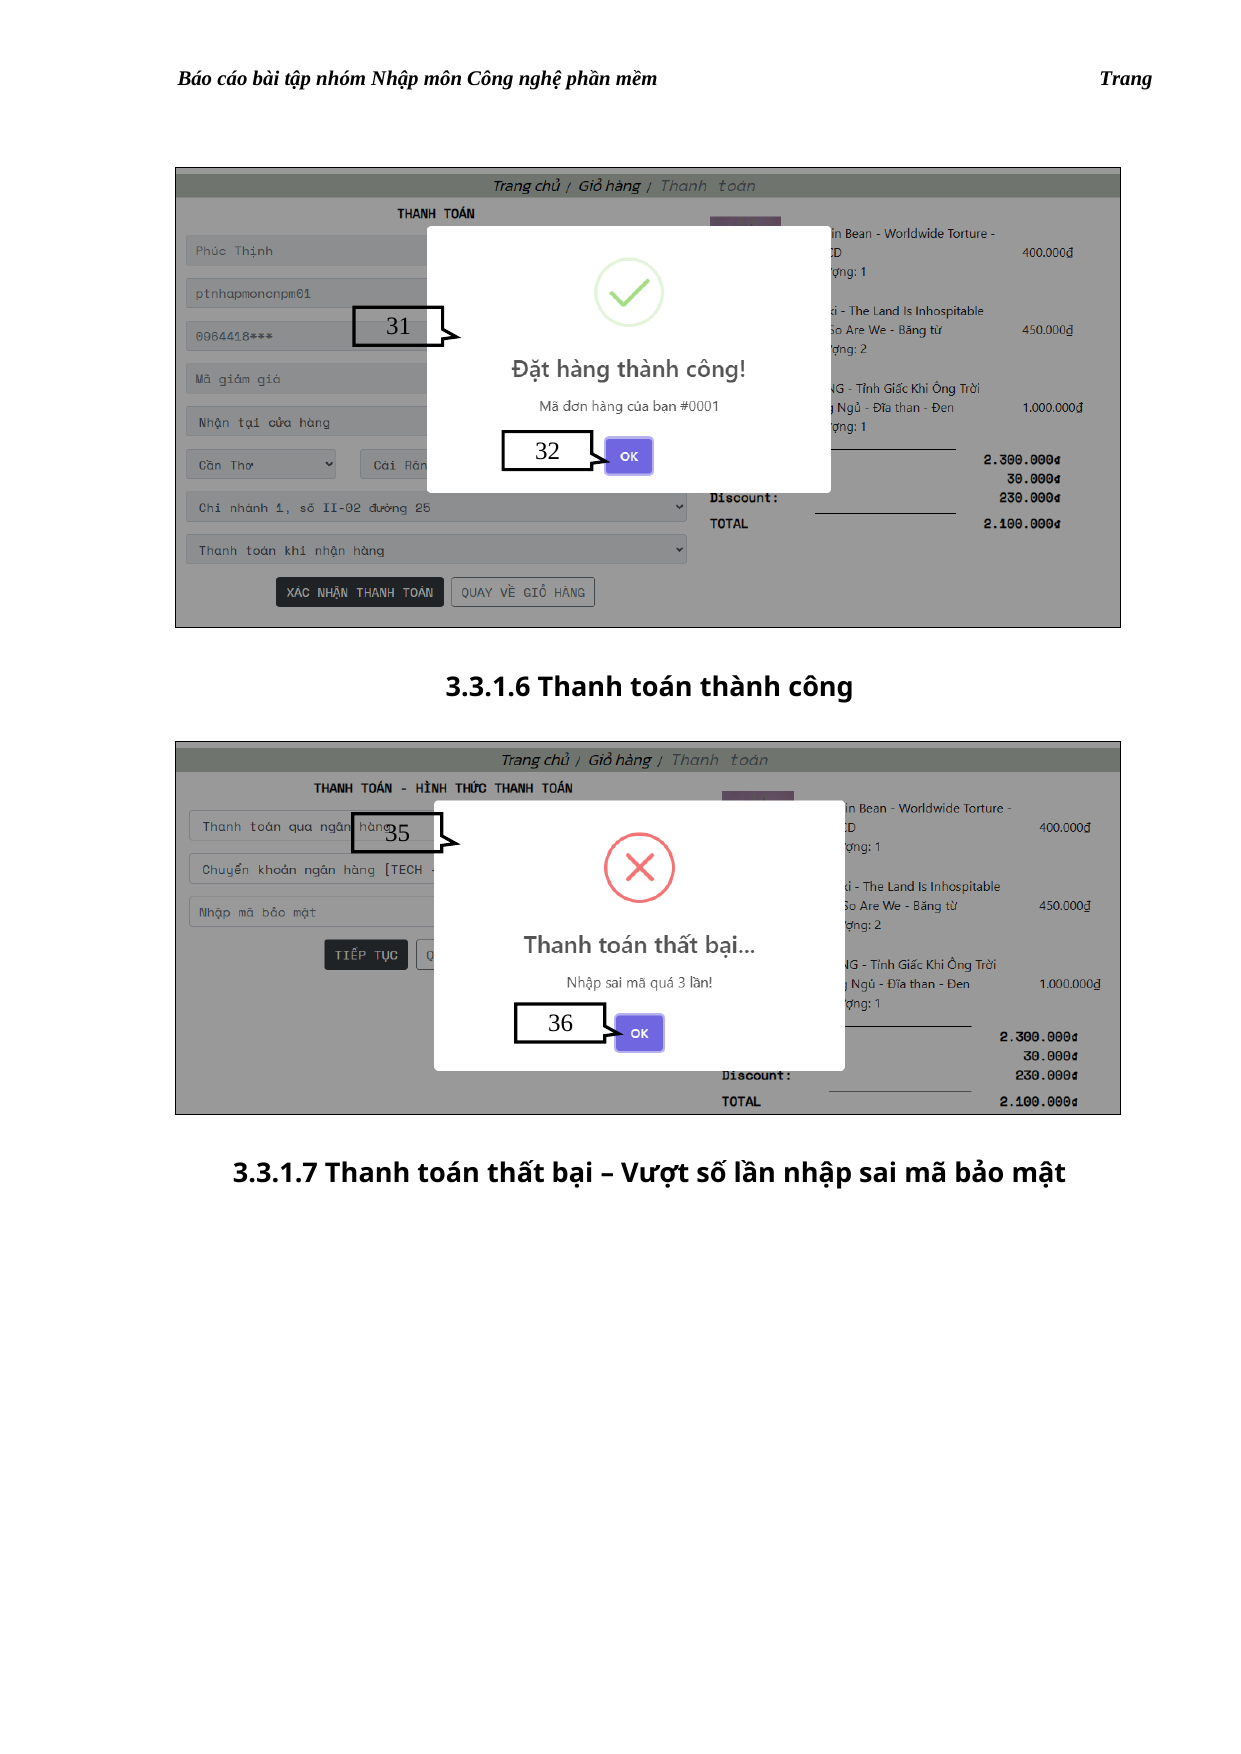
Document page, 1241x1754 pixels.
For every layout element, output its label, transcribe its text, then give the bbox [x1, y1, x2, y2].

picture [176, 742, 1120, 1114]
text 3.3.1.6 Thanh toán thành công [177, 667, 1122, 704]
text 3.3.1.7 Thanh toán thất bại – Vượt số lần nhập sai mã bảo mật [177, 1154, 1122, 1191]
picture [176, 168, 1120, 627]
